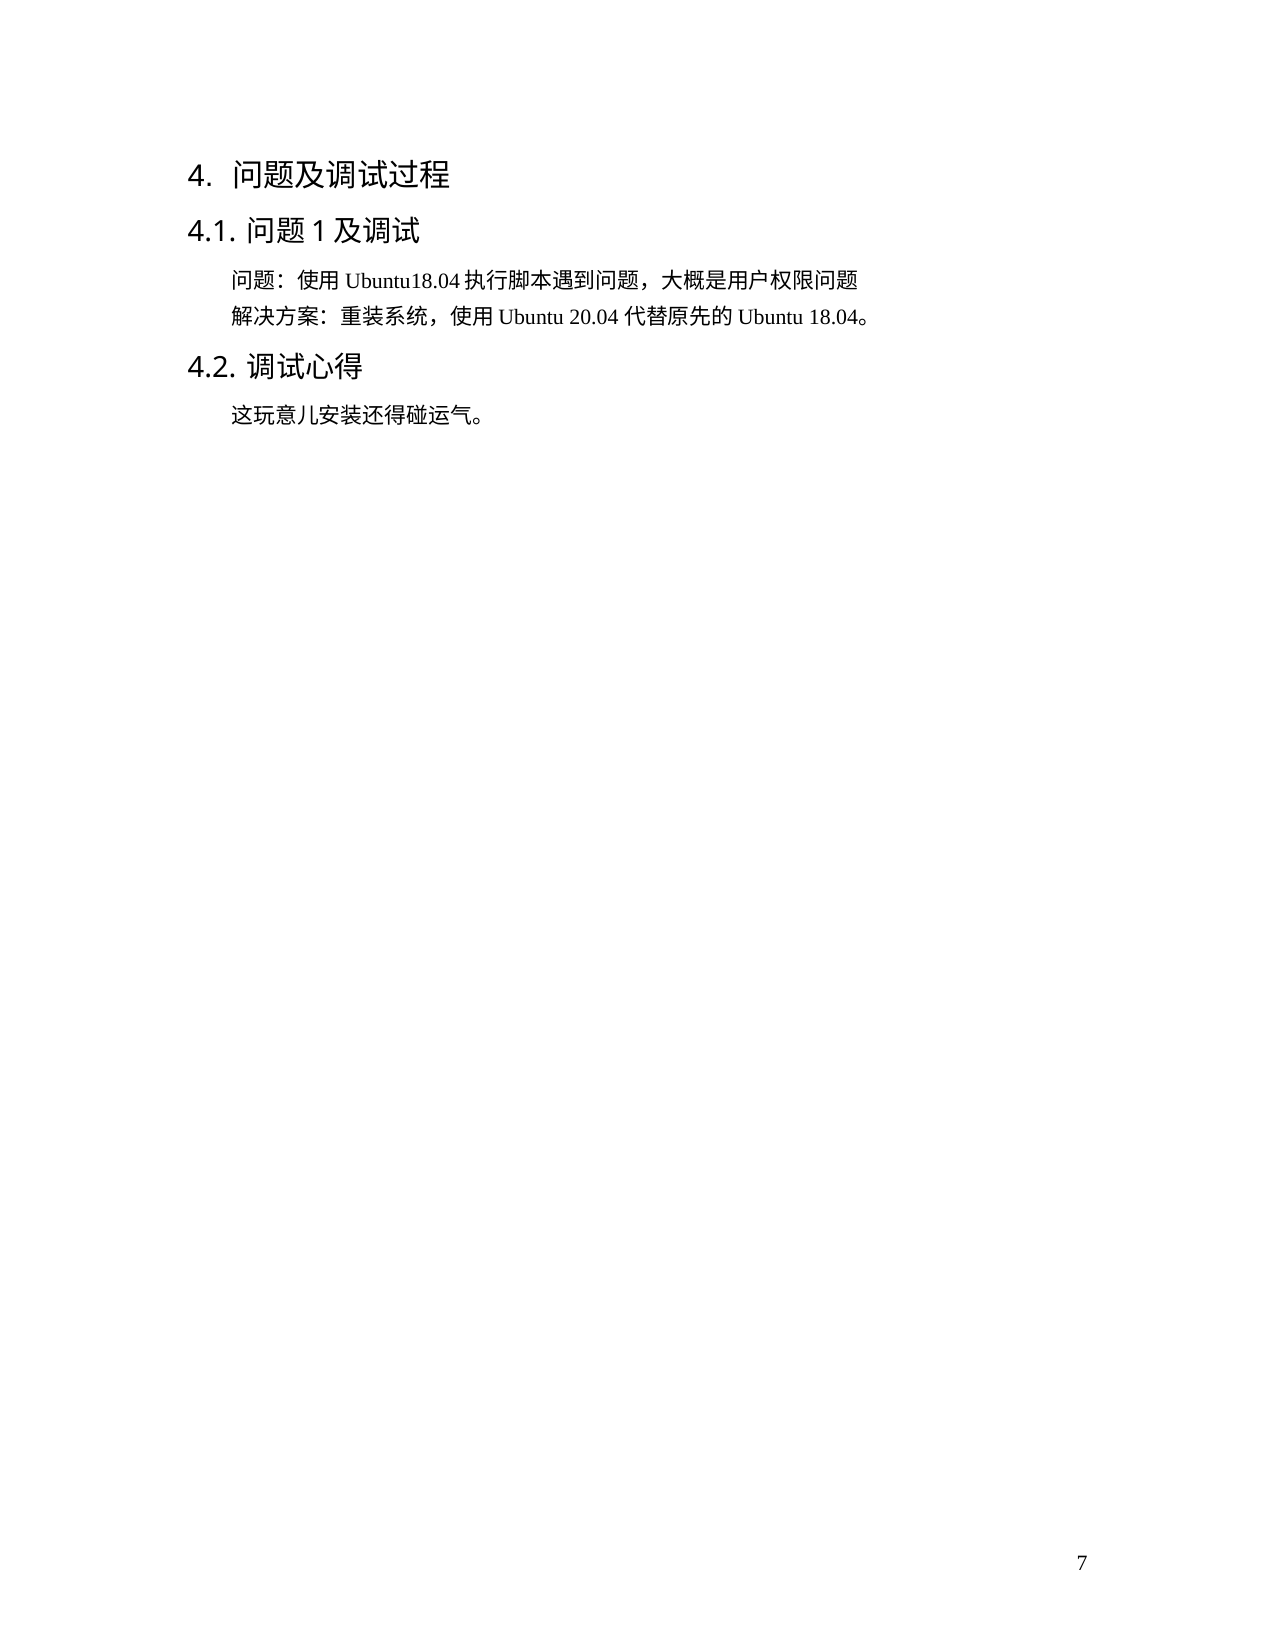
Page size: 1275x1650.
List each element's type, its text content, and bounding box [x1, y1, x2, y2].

subtitle 问题1及调试 [187, 208, 1087, 250]
text 解决方案：重装系统，使用Ubuntu 20.04 代替原先的Ubuntu 18.04。 [187, 299, 1087, 331]
text 问题：使用Ubuntu18.04执行脚本遇到问题，大概是用户权限问题 [187, 263, 1087, 294]
subtitle 调试心得 [187, 343, 1087, 386]
subtitle 问题及调试过程 [187, 150, 1087, 195]
text 这玩意儿安装还得碰运气。 [187, 398, 1087, 430]
